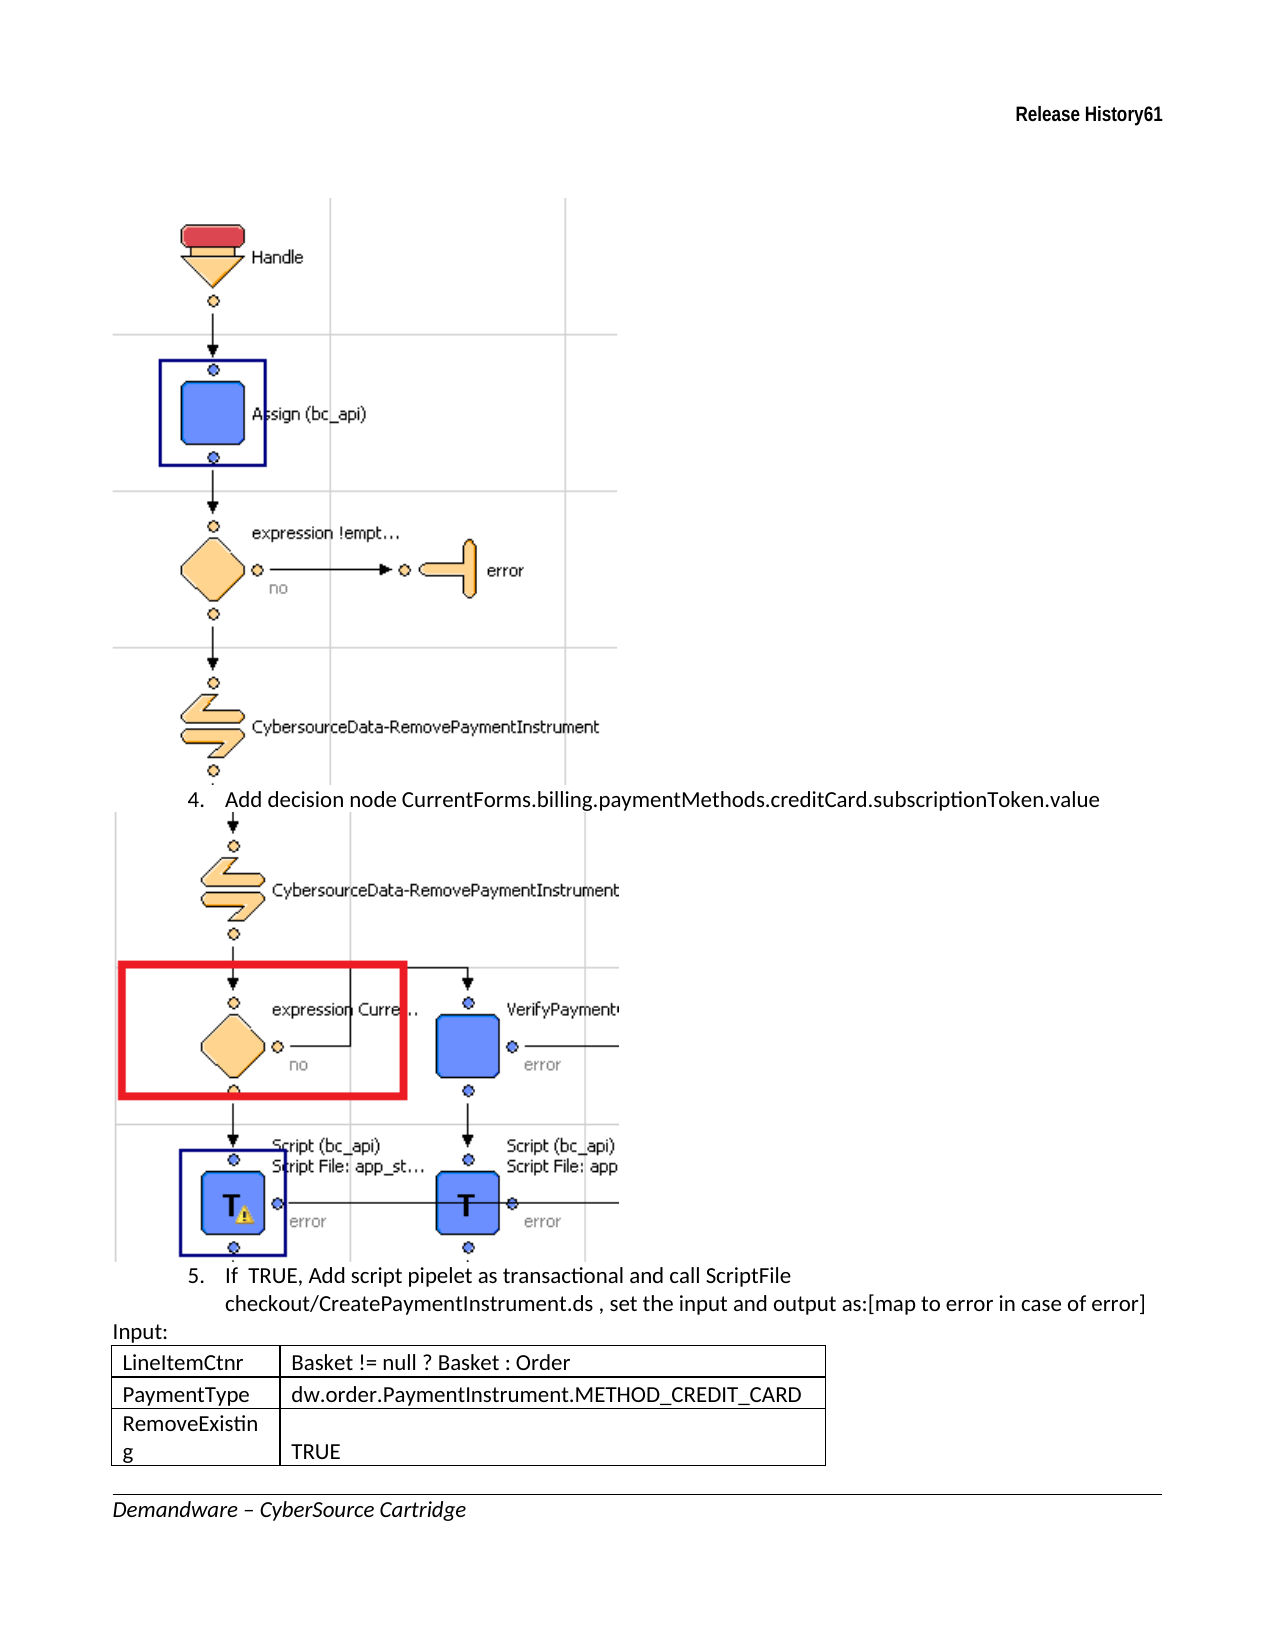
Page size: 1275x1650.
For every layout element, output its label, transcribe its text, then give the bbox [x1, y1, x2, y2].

table_cell TRUE [281, 1409, 825, 1465]
text Input: [112, 1317, 1162, 1345]
picture [112, 198, 618, 785]
list If TRUE, Add script pipelet as transactional and call ScriptFile checkout/CreatePaymentInstrument.ds , set the input and output as:[map to error in case of error] [187, 1261, 1162, 1317]
table_cell dw.order.PaymentInstrument.METHOD_CREDIT_CARD [281, 1378, 825, 1408]
table_header Basket != null ? Basket : Order [281, 1346, 825, 1376]
table_cell RemoveExisting [112, 1409, 279, 1465]
table_header LineItemCtnr [112, 1346, 279, 1376]
table_cell PaymentType [112, 1378, 279, 1408]
picture [112, 812, 619, 1262]
list Add decision node CurrentForms.billing.paymentMethods.creditCard.subscriptionToken.value [187, 785, 1162, 813]
